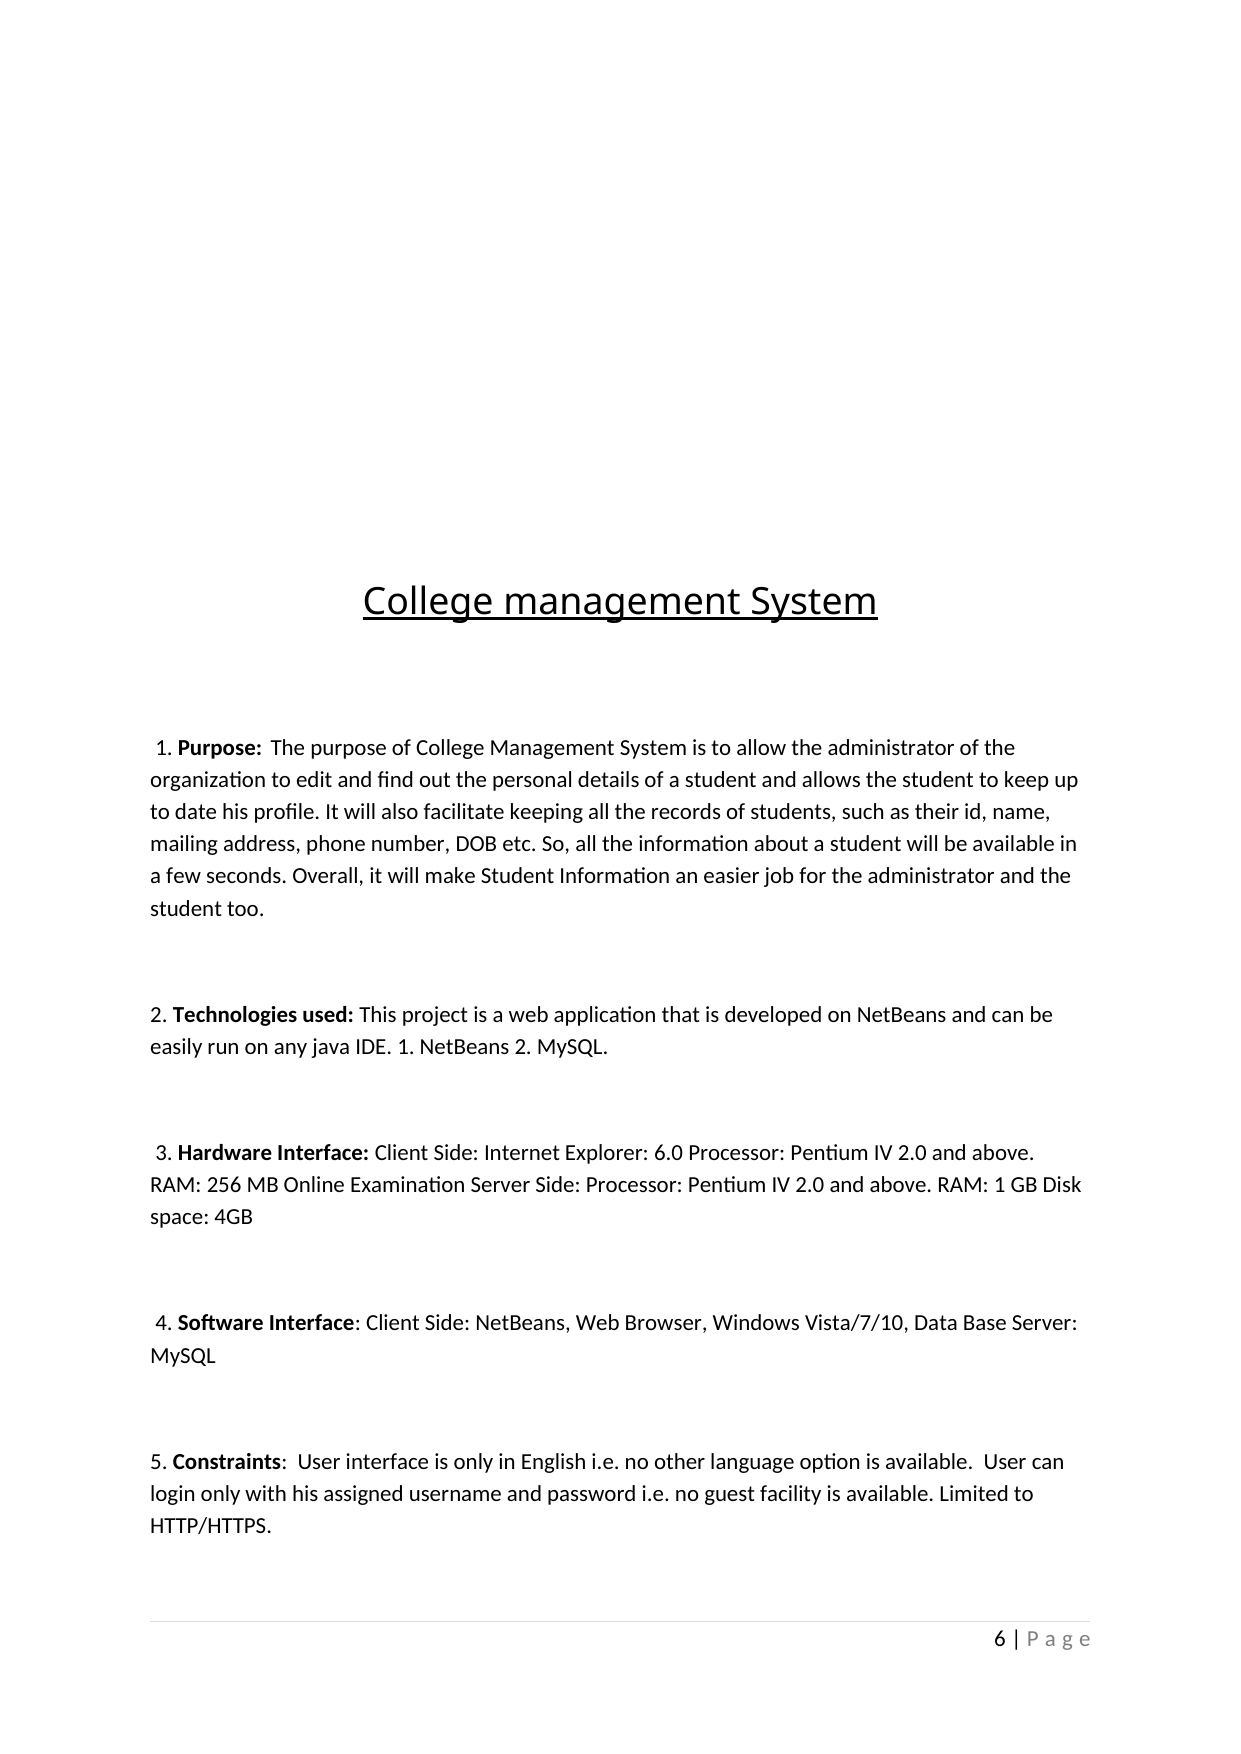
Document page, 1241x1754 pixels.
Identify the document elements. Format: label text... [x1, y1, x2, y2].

text College management System [150, 574, 1090, 625]
text 1. Purpose: The purpose of College Management System is to allow the administrator of the organization to edit and find out the personal details of a student and allows the student to keep up to date his profile. It will also facilitate keeping all the records of students, such as their id, name, mailing address, phone number, DOB etc. So, all the information about a student will be available in a few seconds. Overall, it will make Student Information an easier job for the administrator and the student too. [150, 733, 1090, 922]
text 3. Hardware Interface: Client Side: Internet Explorer: 6.0 Processor: Pentium IV 2.0 and above. RAM: 256 MB Online Examination Server Side: Processor: Pentium IV 2.0 and above. RAM: 1 GB Disk space: 4GB [150, 1138, 1090, 1231]
text 2. Technologies used: This project is a web application that is developed on NetBeans and can be easily run on any java IDE. 1. NetBeans 2. MySQL. [150, 1000, 1090, 1060]
text 5. Constraints: User interface is only in English i.e. no other language option is available. User can login only with his assigned username and password i.e. no guest facility is available. Limited to HTTP/HTTPS. [150, 1447, 1090, 1539]
text 4. Software Interface: Client Side: NetBeans, Web Browser, Windows Vista/7/10, Data Base Server: MySQL [150, 1308, 1090, 1369]
